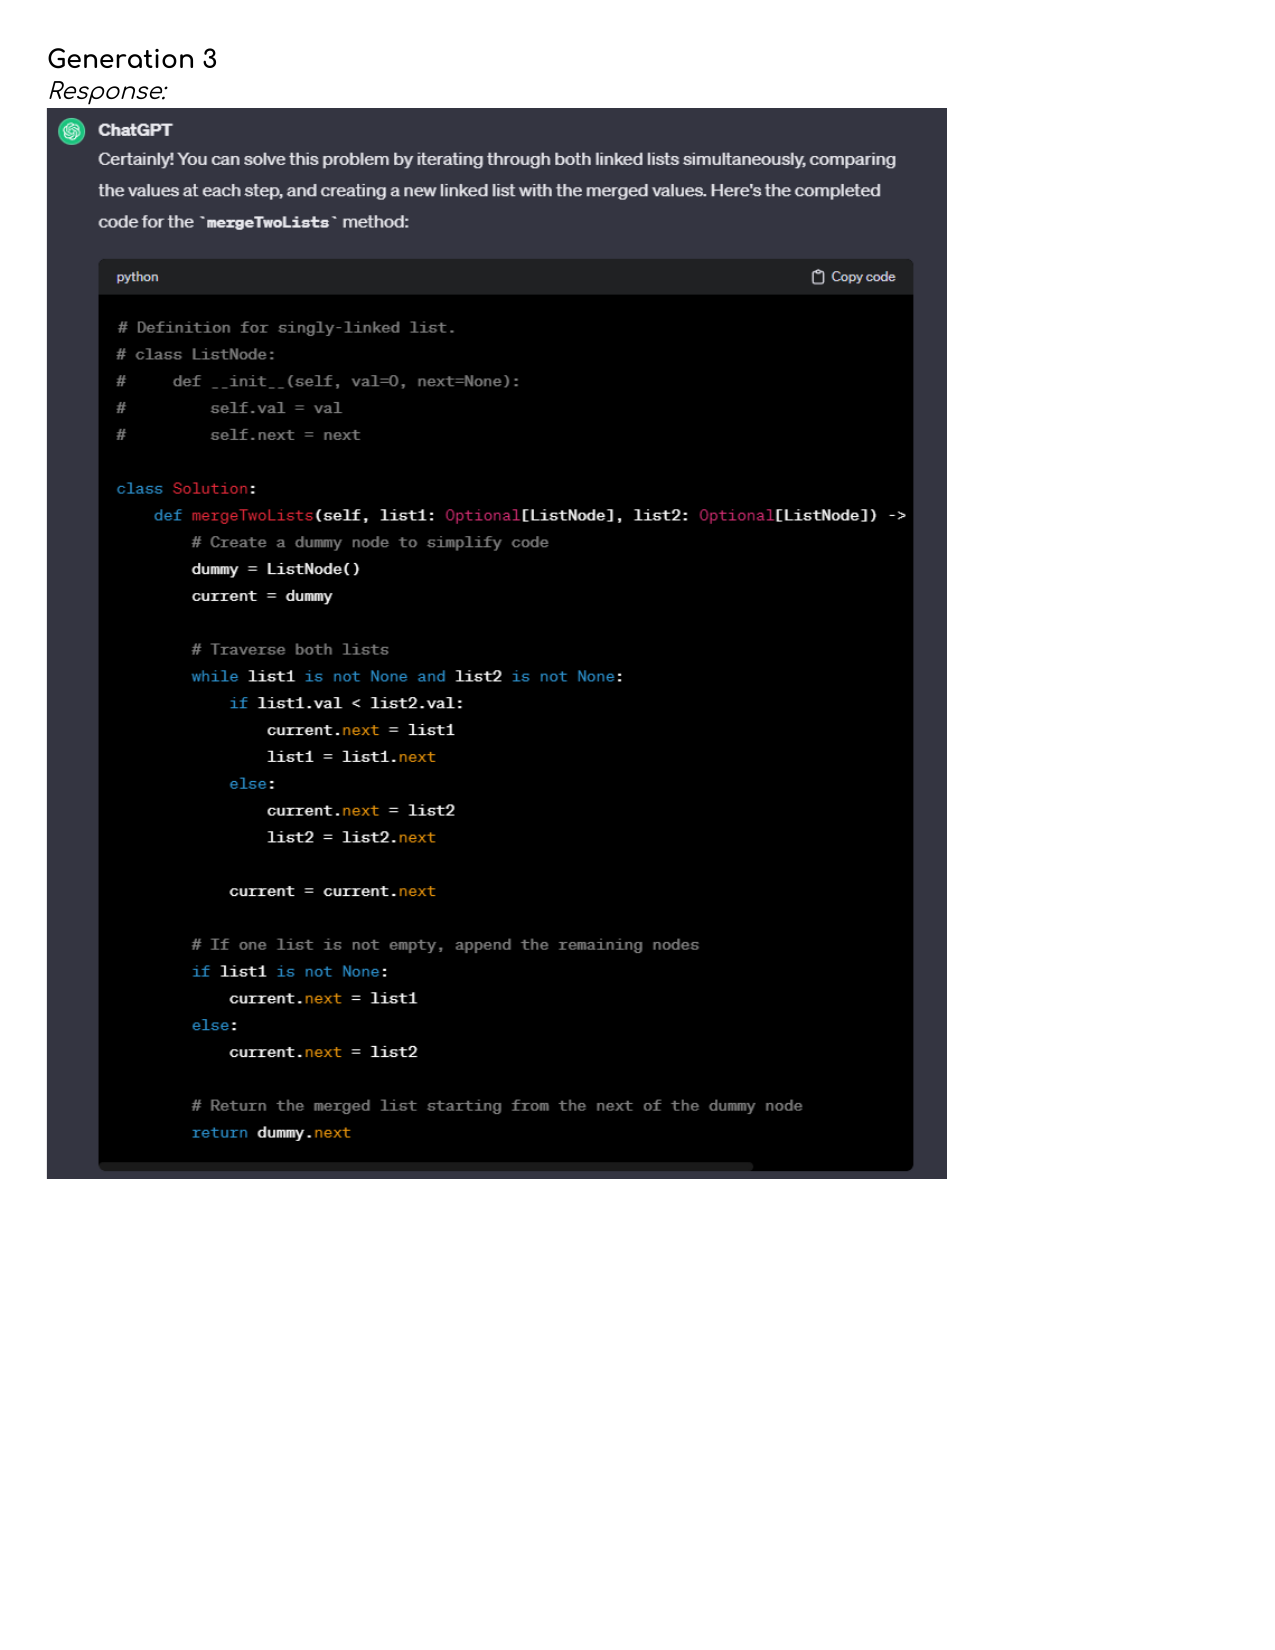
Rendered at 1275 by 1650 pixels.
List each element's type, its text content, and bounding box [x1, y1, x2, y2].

subtitle Response: [47, 79, 1209, 104]
subtitle Generation 3 [47, 47, 1209, 75]
picture [46, 108, 947, 1179]
